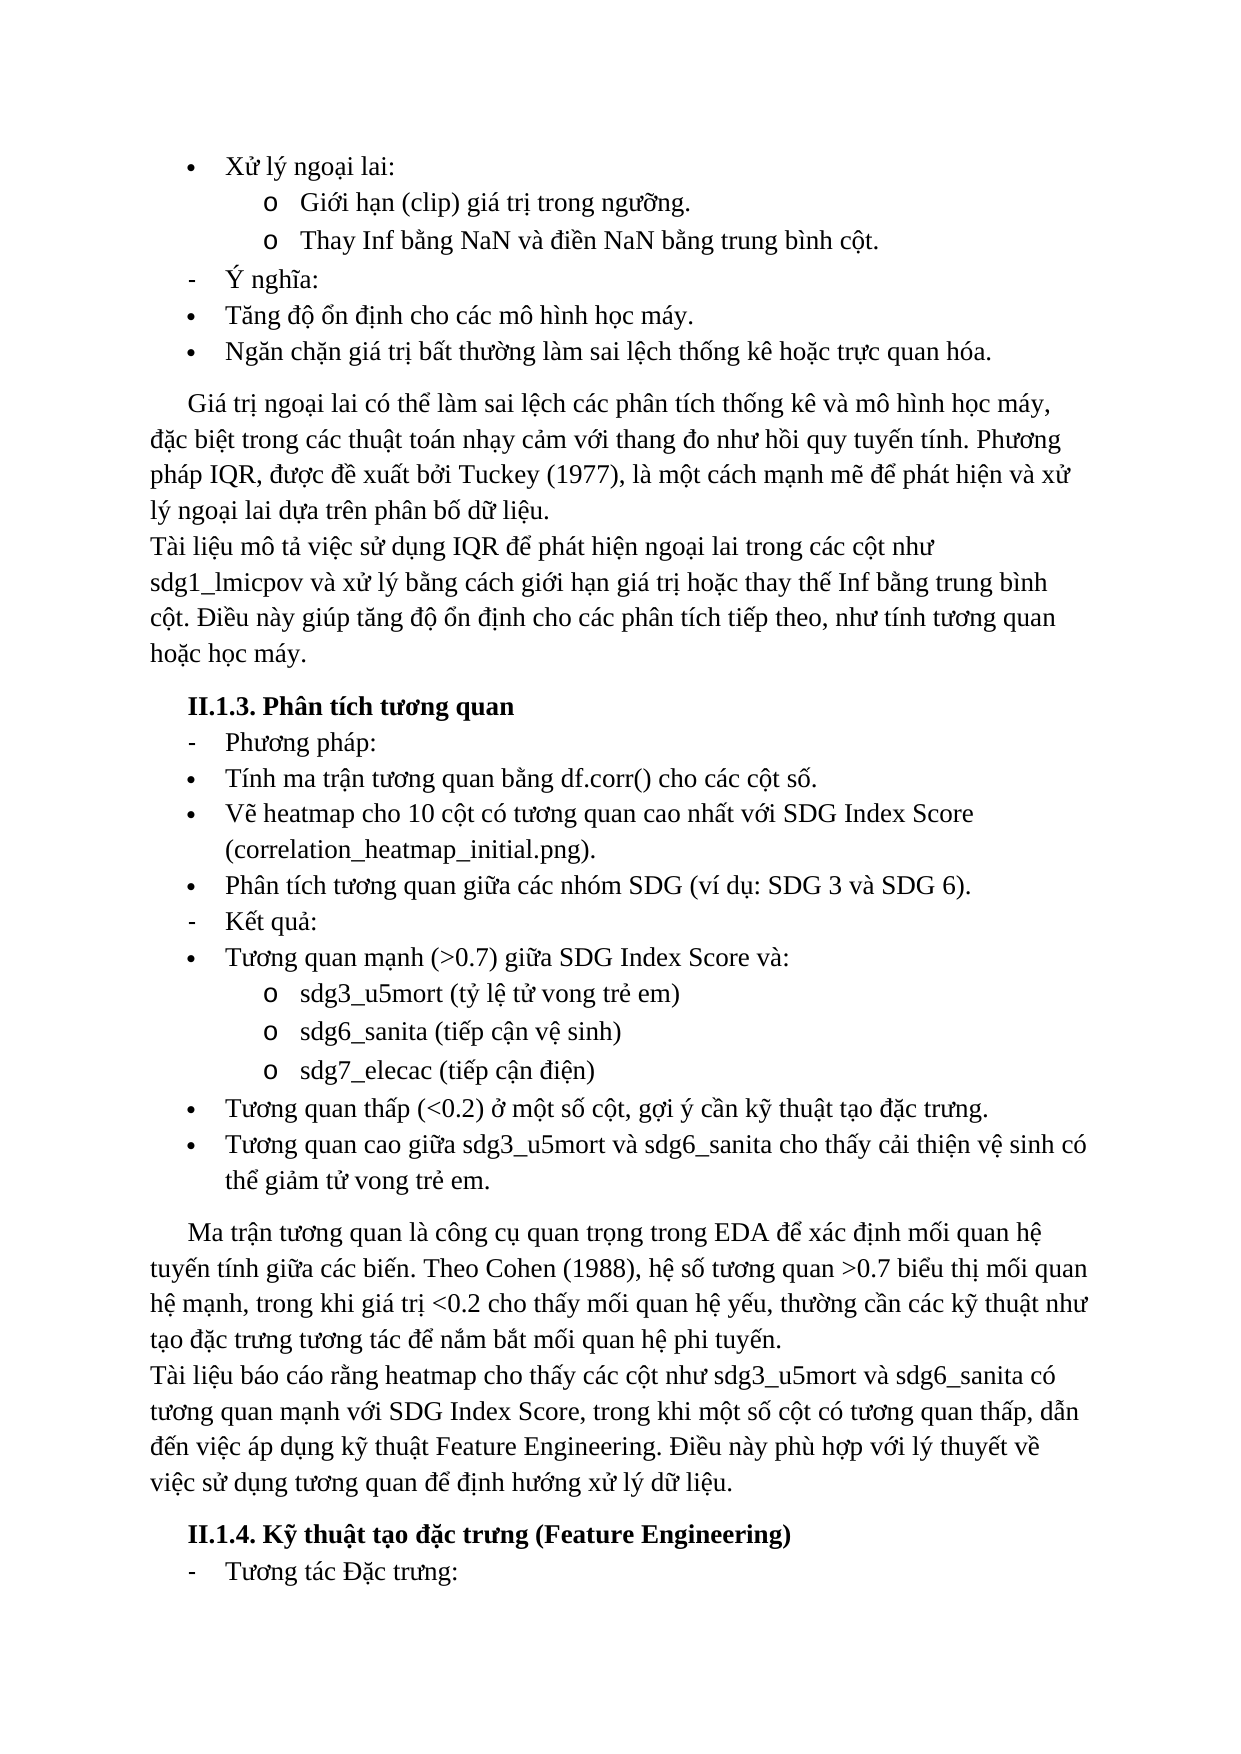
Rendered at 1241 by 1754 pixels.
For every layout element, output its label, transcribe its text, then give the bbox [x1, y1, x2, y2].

list Ý nghĩa: [187, 263, 1090, 294]
list Phân tích tương quan giữa các nhóm SDG (ví dụ: SDG 3 và SDG 6). [187, 869, 1090, 900]
list Phương pháp: [187, 725, 1090, 757]
list Phân tích tương quan [187, 690, 1090, 721]
text Giá trị ngoại lai có thể làm sai lệch các phân tích thống kê và mô hình học máy, đặc biệt trong các thuật toán nhạy cảm với thang đo như hồi quy tuyến tính. Phương pháp IQR, được đề xuất bởi Tuckey (1977), là một cách mạnh mẽ để phát hiện và xử lý ngoại lai dựa trên phân bố dữ liệu. Tài liệu mô tả việc sử dụng IQR để phát hiện ngoại lai trong các cột như sdg1_lmicpov và xử lý bằng cách giới hạn giá trị hoặc thay thế Inf bằng trung bình cột. Điều này giúp tăng độ ổn định cho các phân tích tiếp theo, như tính tương quan hoặc học máy. [150, 387, 1090, 668]
list Tương quan thấp (<0.2) ở một số cột, gợi ý cần kỹ thuật tạo đặc trưng. [187, 1092, 1090, 1123]
list Tăng độ ổn định cho các mô hình học máy. [187, 299, 1090, 330]
list Kỹ thuật tạo đặc trưng (Feature Engineering) [187, 1519, 1090, 1550]
list Tương quan cao giữa sdg3_u5mort và sdg6_sanita cho thấy cải thiện vệ sinh có thể giảm tử vong trẻ em. [187, 1128, 1090, 1195]
list Ngăn chặn giá trị bất thường làm sai lệch thống kê hoặc trực quan hóa. [187, 335, 1090, 366]
list Tương quan mạnh (>0.7) giữa SDG Index Score và: [187, 941, 1090, 972]
list Tương tác Đặc trưng: [187, 1554, 1090, 1586]
list Giới hạn (clip) giá trị trong ngưỡng. [262, 186, 1090, 219]
text Ma trận tương quan là công cụ quan trọng trong EDA để xác định mối quan hệ tuyến tính giữa các biến. Theo Cohen (1988), hệ số tương quan >0.7 biểu thị mối quan hệ mạnh, trong khi giá trị <0.2 cho thấy mối quan hệ yếu, thường cần các kỹ thuật như tạo đặc trưng tương tác để nắm bắt mối quan hệ phi tuyến. Tài liệu báo cáo rằng heatmap cho thấy các cột như sdg3_u5mort và sdg6_sanita có tương quan mạnh với SDG Index Score, trong khi một số cột có tương quan thấp, dẫn đến việc áp dụng kỹ thuật Feature Engineering. Điều này phù hợp với lý thuyết về việc sử dụng tương quan để định hướng xử lý dữ liệu. [150, 1216, 1090, 1497]
list Thay Inf bằng NaN và điền NaN bằng trung bình cột. [262, 224, 1090, 258]
list Xử lý ngoại lai: [187, 150, 1090, 181]
list Kết quả: [187, 905, 1090, 937]
list sdg6_sanita (tiếp cận vệ sinh) [262, 1015, 1090, 1049]
list sdg3_u5mort (tỷ lệ tử vong trẻ em) [262, 977, 1090, 1010]
list sdg7_elecac (tiếp cận điện) [262, 1054, 1090, 1087]
list Tính ma trận tương quan bằng df.corr() cho các cột số. [187, 762, 1090, 793]
list Vẽ heatmap cho 10 cột có tương quan cao nhất với SDG Index Score (correlation_heatmap_initial.png). [187, 798, 1090, 864]
